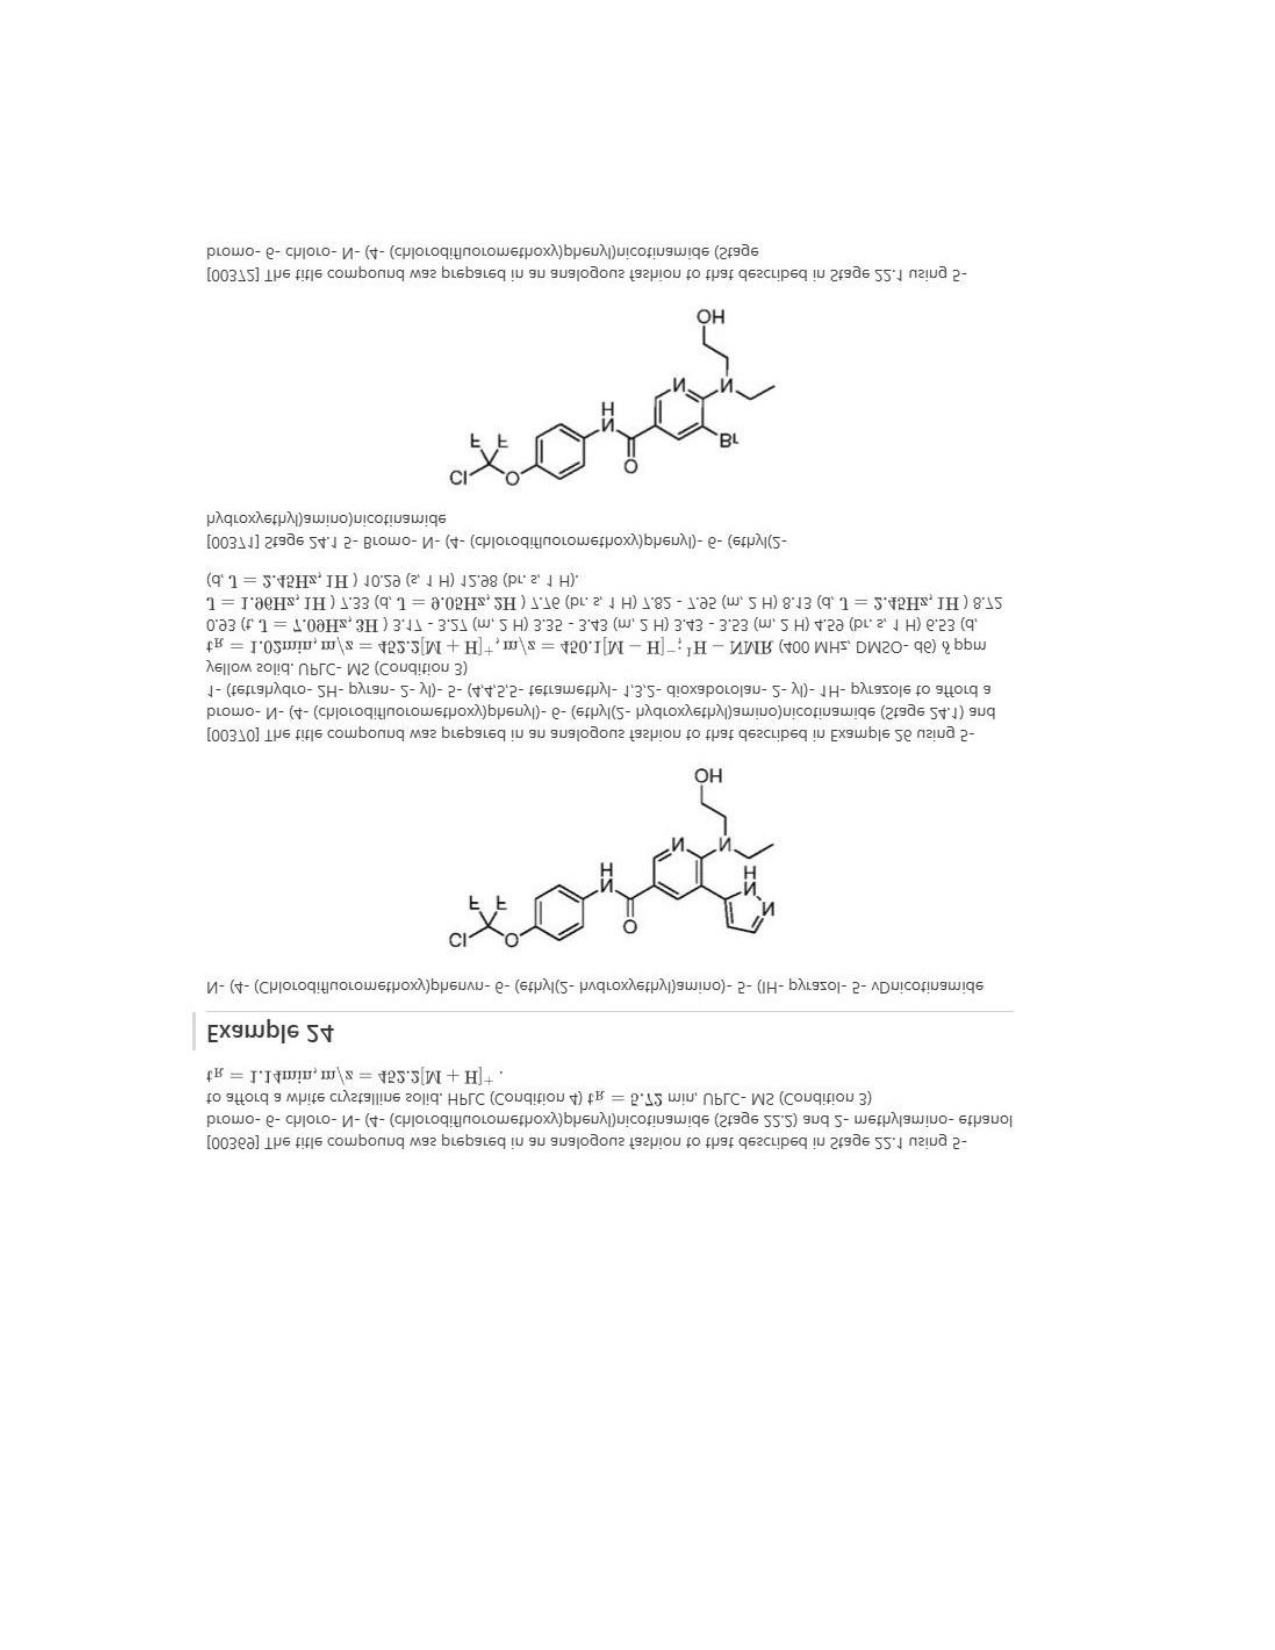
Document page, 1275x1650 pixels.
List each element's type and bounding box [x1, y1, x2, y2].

picture [168, 150, 1044, 1169]
